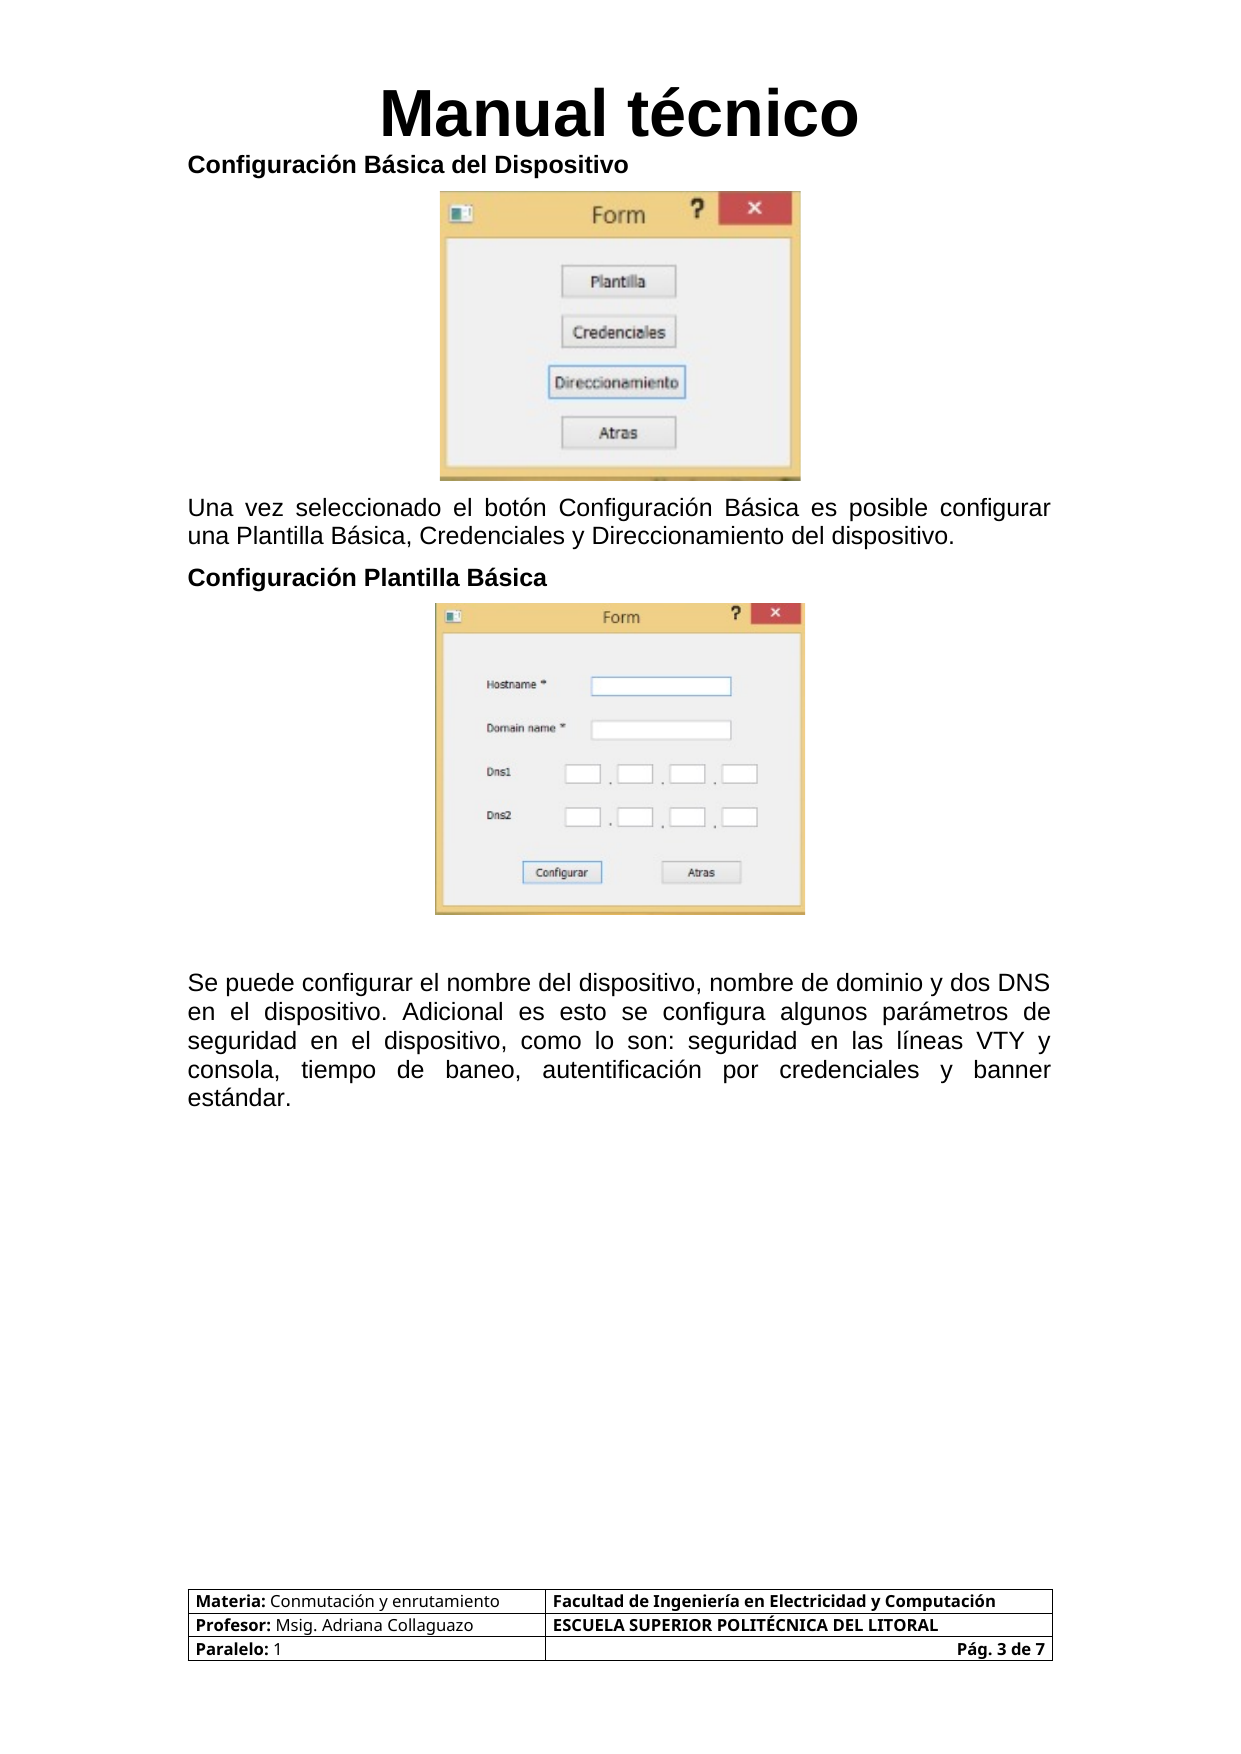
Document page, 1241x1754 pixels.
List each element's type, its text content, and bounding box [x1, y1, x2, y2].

text Configuración Básica del Dispositivo [187, 150, 1053, 179]
picture [439, 191, 801, 481]
picture [435, 603, 806, 915]
text Se puede configurar el nombre del dispositivo, nombre de dominio y dos DNS en el dispositivo. Adicional es esto se configura algunos parámetros de seguridad en el dispositivo, como lo son: seguridad en las líneas VTY y consola, tiempo de baneo, autentificación por credenciales y banner estándar. [187, 968, 1053, 1112]
text Una vez seleccionado el botón Configuración Básica es posible configurar una Plantilla Básica, Credenciales y Direccionamiento del dispositivo. [187, 493, 1053, 550]
text Configuración Plantilla Básica [187, 563, 1053, 591]
